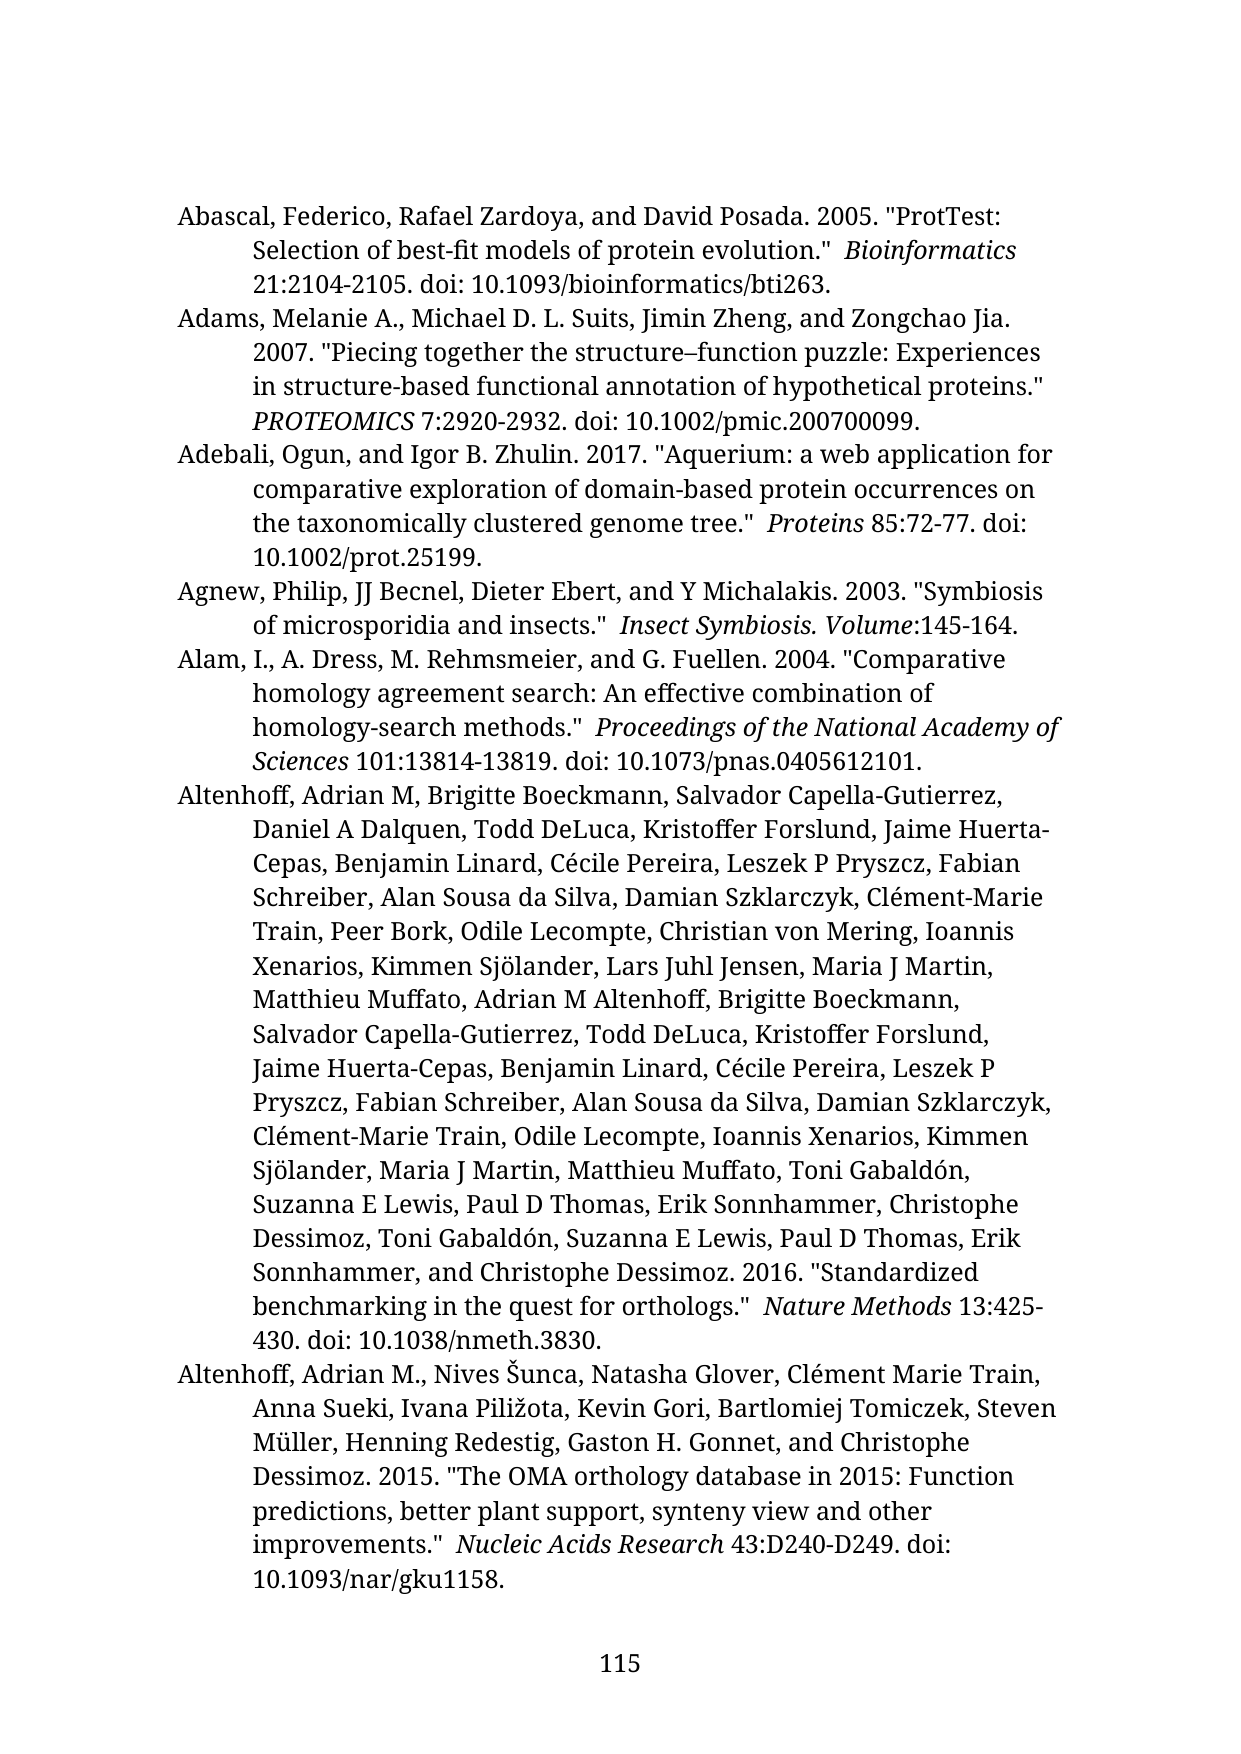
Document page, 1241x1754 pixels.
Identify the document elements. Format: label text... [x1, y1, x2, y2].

text Adebali, Ogun, and Igor B. Zhulin. 2017. "Aquerium: a web application for comparative exploration of domain-based protein occurrences on the taxonomically clustered genome tree." Proteins 85:72-77. doi: 10.1002/prot.25199. [177, 437, 1063, 573]
text Abascal, Federico, Rafael Zardoya, and David Posada. 2005. "ProtTest: Selection of best-fit models of protein evolution." Bioinformatics 21:2104-2105. doi: 10.1093/bioinformatics/bti263. [177, 199, 1063, 301]
text Alam, I., A. Dress, M. Rehmsmeier, and G. Fuellen. 2004. "Comparative homology agreement search: An effective combination of homology-search methods." Proceedings of the National Academy of Sciences 101:13814-13819. doi: 10.1073/pnas.0405612101. [177, 642, 1063, 778]
text Altenhoff, Adrian M, Brigitte Boeckmann, Salvador Capella-Gutierrez, Daniel A Dalquen, Todd DeLuca, Kristoffer Forslund, Jaime Huerta-Cepas, Benjamin Linard, Cécile Pereira, Leszek P Pryszcz, Fabian Schreiber, Alan Sousa da Silva, Damian Szklarczyk, Clément-Marie Train, Peer Bork, Odile Lecompte, Christian von Mering, Ioannis Xenarios, Kimmen Sjölander, Lars Juhl Jensen, Maria J Martin, Matthieu Muffato, Adrian M Altenhoff, Brigitte Boeckmann, Salvador Capella-Gutierrez, Todd DeLuca, Kristoffer Forslund, Jaime Huerta-Cepas, Benjamin Linard, Cécile Pereira, Leszek P Pryszcz, Fabian Schreiber, Alan Sousa da Silva, Damian Szklarczyk, Clément-Marie Train, Odile Lecompte, Ioannis Xenarios, Kimmen Sjölander, Maria J Martin, Matthieu Muffato, Toni Gabaldón, Suzanna E Lewis, Paul D Thomas, Erik Sonnhammer, Christophe Dessimoz, Toni Gabaldón, Suzanna E Lewis, Paul D Thomas, Erik Sonnhammer, and Christophe Dessimoz. 2016. "Standardized benchmarking in the quest for orthologs." Nature Methods 13:425-430. doi: 10.1038/nmeth.3830. [177, 778, 1063, 1357]
text Altenhoff, Adrian M., Nives Šunca, Natasha Glover, Clément Marie Train, Anna Sueki, Ivana Piližota, Kevin Gori, Bartlomiej Tomiczek, Steven Müller, Henning Redestig, Gaston H. Gonnet, and Christophe Dessimoz. 2015. "The OMA orthology database in 2015: Function predictions, better plant support, synteny view and other improvements." Nucleic Acids Research 43:D240-D249. doi: 10.1093/nar/gku1158. [177, 1357, 1063, 1595]
text Agnew, Philip, JJ Becnel, Dieter Ebert, and Y Michalakis. 2003. "Symbiosis of microsporidia and insects." Insect Symbiosis. Volume:145-164. [177, 573, 1063, 642]
text Adams, Melanie A., Michael D. L. Suits, Jimin Zheng, and Zongchao Jia. 2007. "Piecing together the structure–function puzzle: Experiences in structure‐based functional annotation of hypothetical proteins." PROTEOMICS 7:2920-2932. doi: 10.1002/pmic.200700099. [177, 301, 1063, 437]
